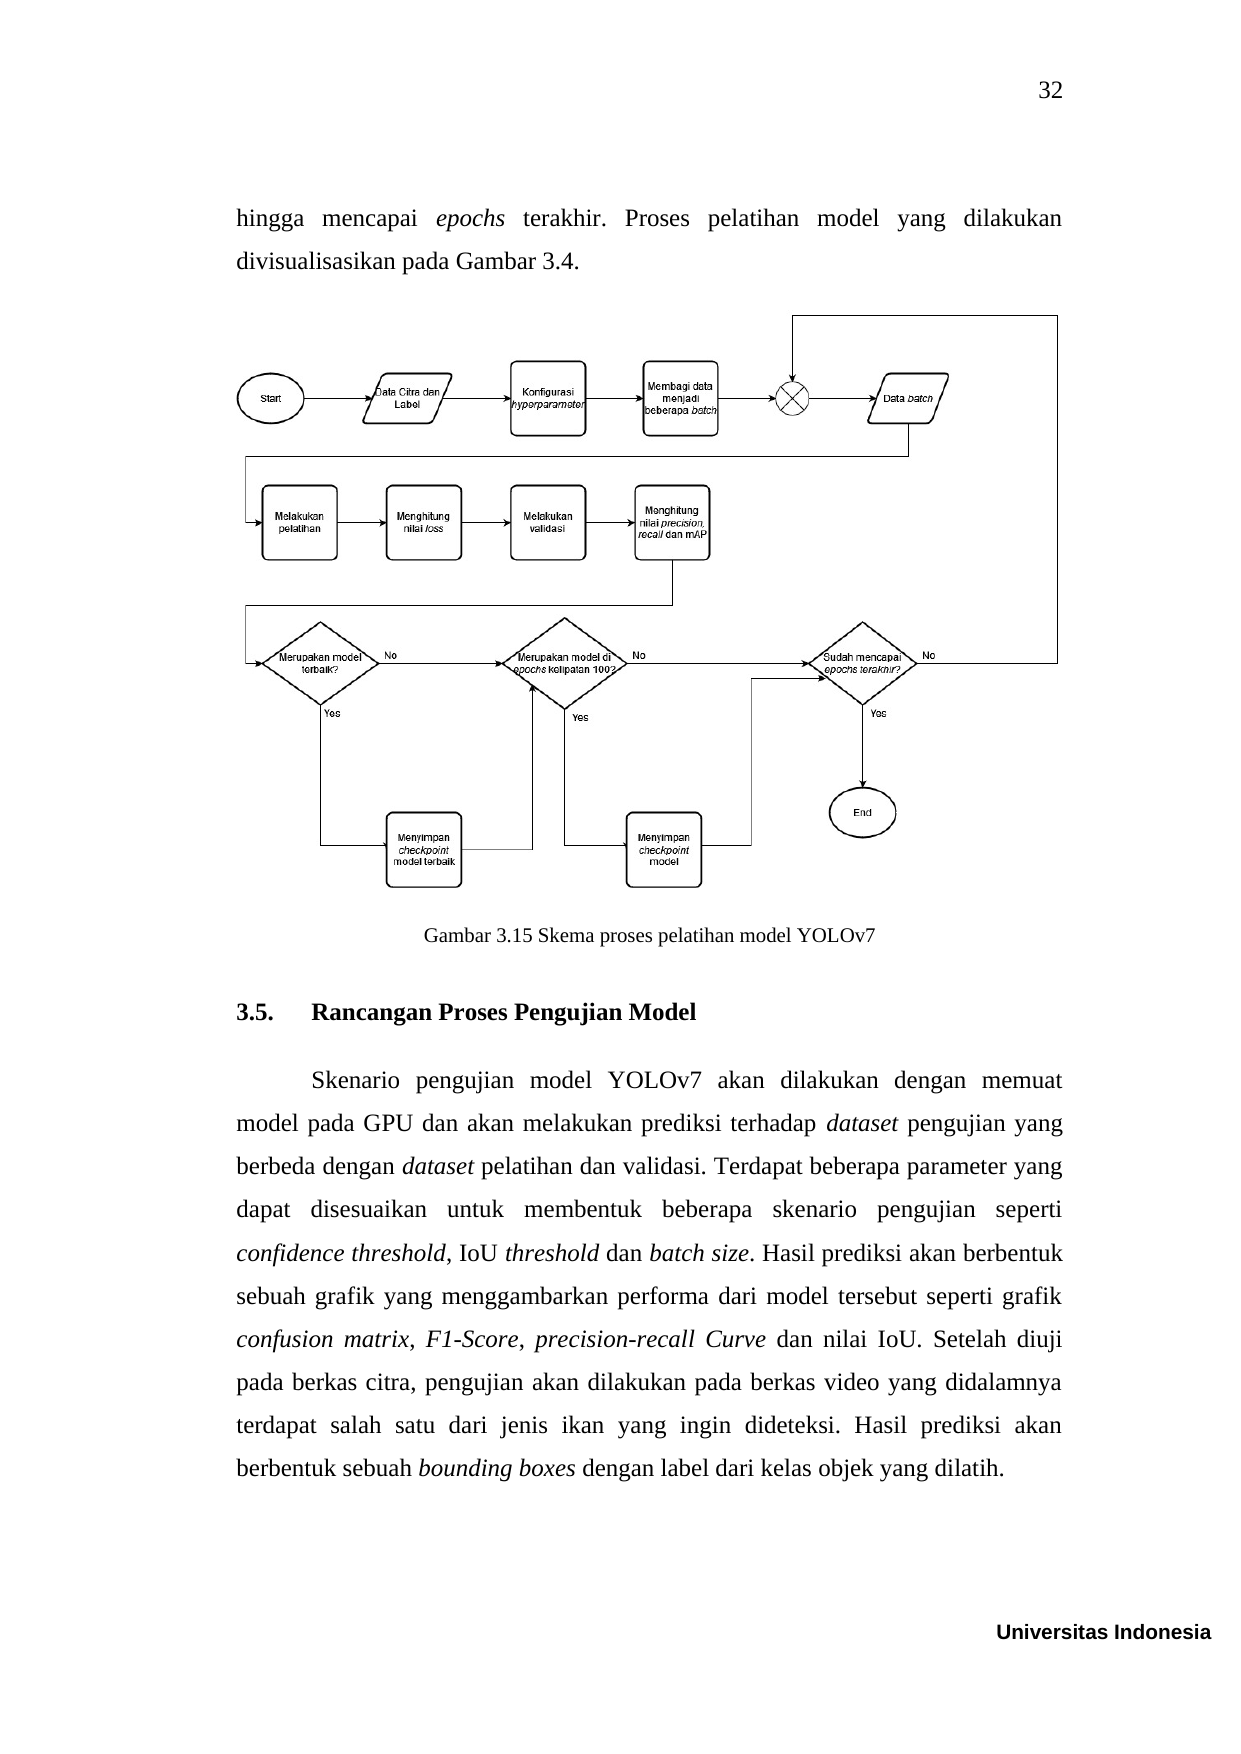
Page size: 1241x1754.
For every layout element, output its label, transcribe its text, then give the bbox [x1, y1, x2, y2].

subtitle Rancangan Proses Pengujian Model [236, 997, 1063, 1026]
picture [236, 310, 1064, 888]
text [236, 203, 1063, 275]
text Skenario pengujian model YOLOv7 akan dilakukan dengan memuat model pada GPU dan akan melakukan prediksi terhadap dataset pengujian yang berbeda dengan dataset pelatihan dan validasi. Terdapat beberapa parameter yang dapat disesuaikan untuk membentuk beberapa skenario pengujian seperti confidence threshold, IoU threshold dan batch size. Hasil prediksi akan berbentuk sebuah grafik yang menggambarkan performa dari model tersebut seperti grafik confusion matrix, F1-Score, precision-recall Curve dan nilai IoU. Setelah diuji pada berkas citra, pengujian akan dilakukan pada berkas video yang didalamnya terdapat salah satu dari jenis ikan yang ingin dideteksi. Hasil prediksi akan berbentuk sebuah bounding boxes dengan label dari kelas objek yang dilatih. [236, 1065, 1063, 1482]
